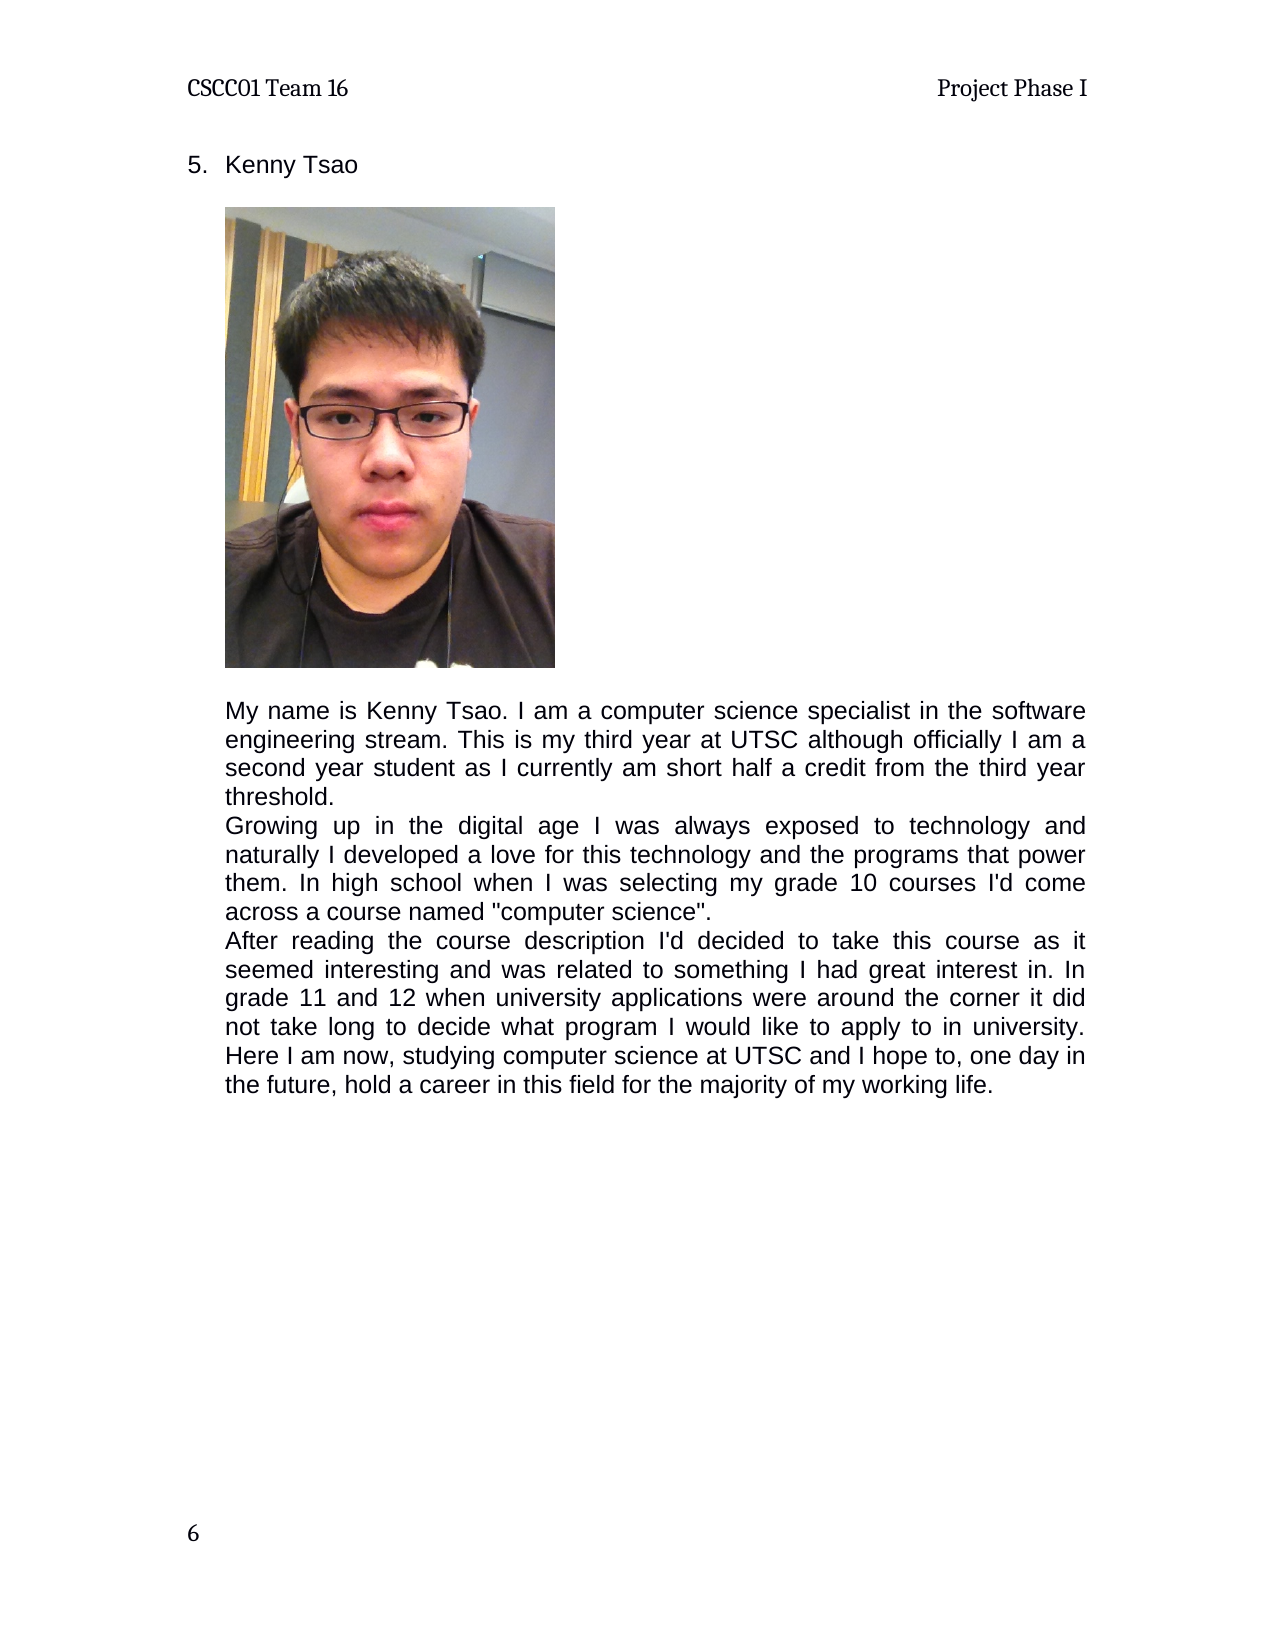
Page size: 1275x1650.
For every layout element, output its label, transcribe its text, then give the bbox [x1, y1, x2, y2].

list Kenny Tsao [187, 150, 1087, 179]
list Growing up in the digital age I was always exposed to technology and naturally I developed a love for this technology and the programs that power them. In high school when I was selecting my grade 10 courses I'd come across a course named "computer science". [225, 811, 1087, 926]
list After reading the course description I'd decided to take this course as it seemed interesting and was related to something I had great interest in. In grade 11 and 12 when university applications were around the corner it did not take long to decide what program I would like to apply to in university. Here I am now, studying computer science at UTSC and I hope to, one day in the future, hold a career in this field for the majority of my working life. [225, 926, 1087, 1098]
list My name is Kenny Tsao. I am a computer science specialist in the software engineering stream. This is my third year at UTSC although officially I am a second year student as I currently am short half a credit from the third year threshold. [225, 696, 1087, 811]
picture [225, 207, 555, 668]
